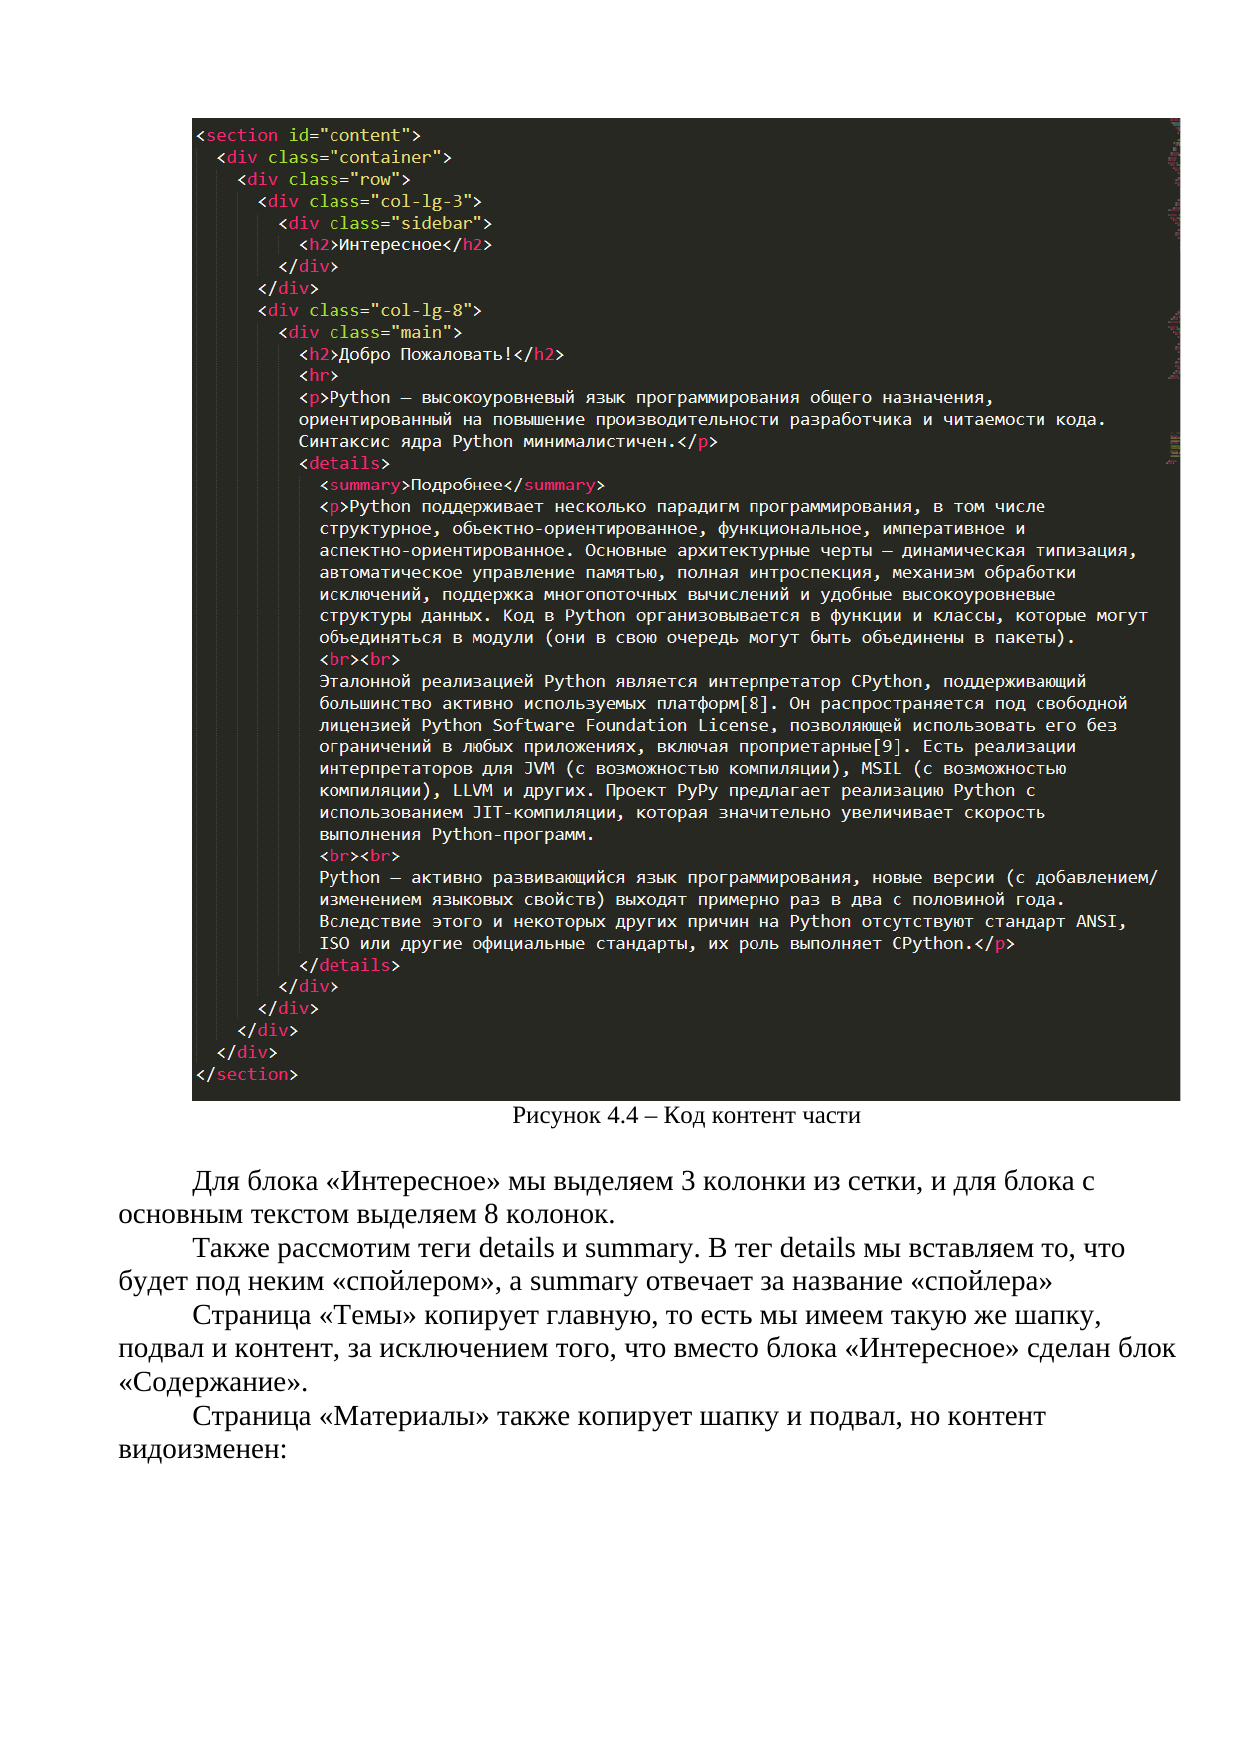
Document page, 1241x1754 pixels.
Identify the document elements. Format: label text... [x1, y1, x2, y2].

text Также рассмотим теги details и summary. В тег details мы вставляем то, что будет под неким «спойлером», а summary отвечает за название «спойлера» [118, 1230, 1181, 1297]
text Для блока «Интересное» мы выделяем 3 колонки из сетки, и для блока с основным текстом выделяем 8 колонок. [118, 1163, 1181, 1230]
text Страница «Материалы» также копирует шапку и подвал, но контент видоизменен: [118, 1398, 1181, 1465]
text Рисунок 4.4 – Код контент части [118, 1101, 1181, 1129]
picture [192, 118, 1181, 1101]
text Страница «Темы» копирует главную, то есть мы имеем такую же шапку, подвал и контент, за исключением того, что вместо блока «Интересное» сделан блок «Содержание». [118, 1297, 1181, 1398]
